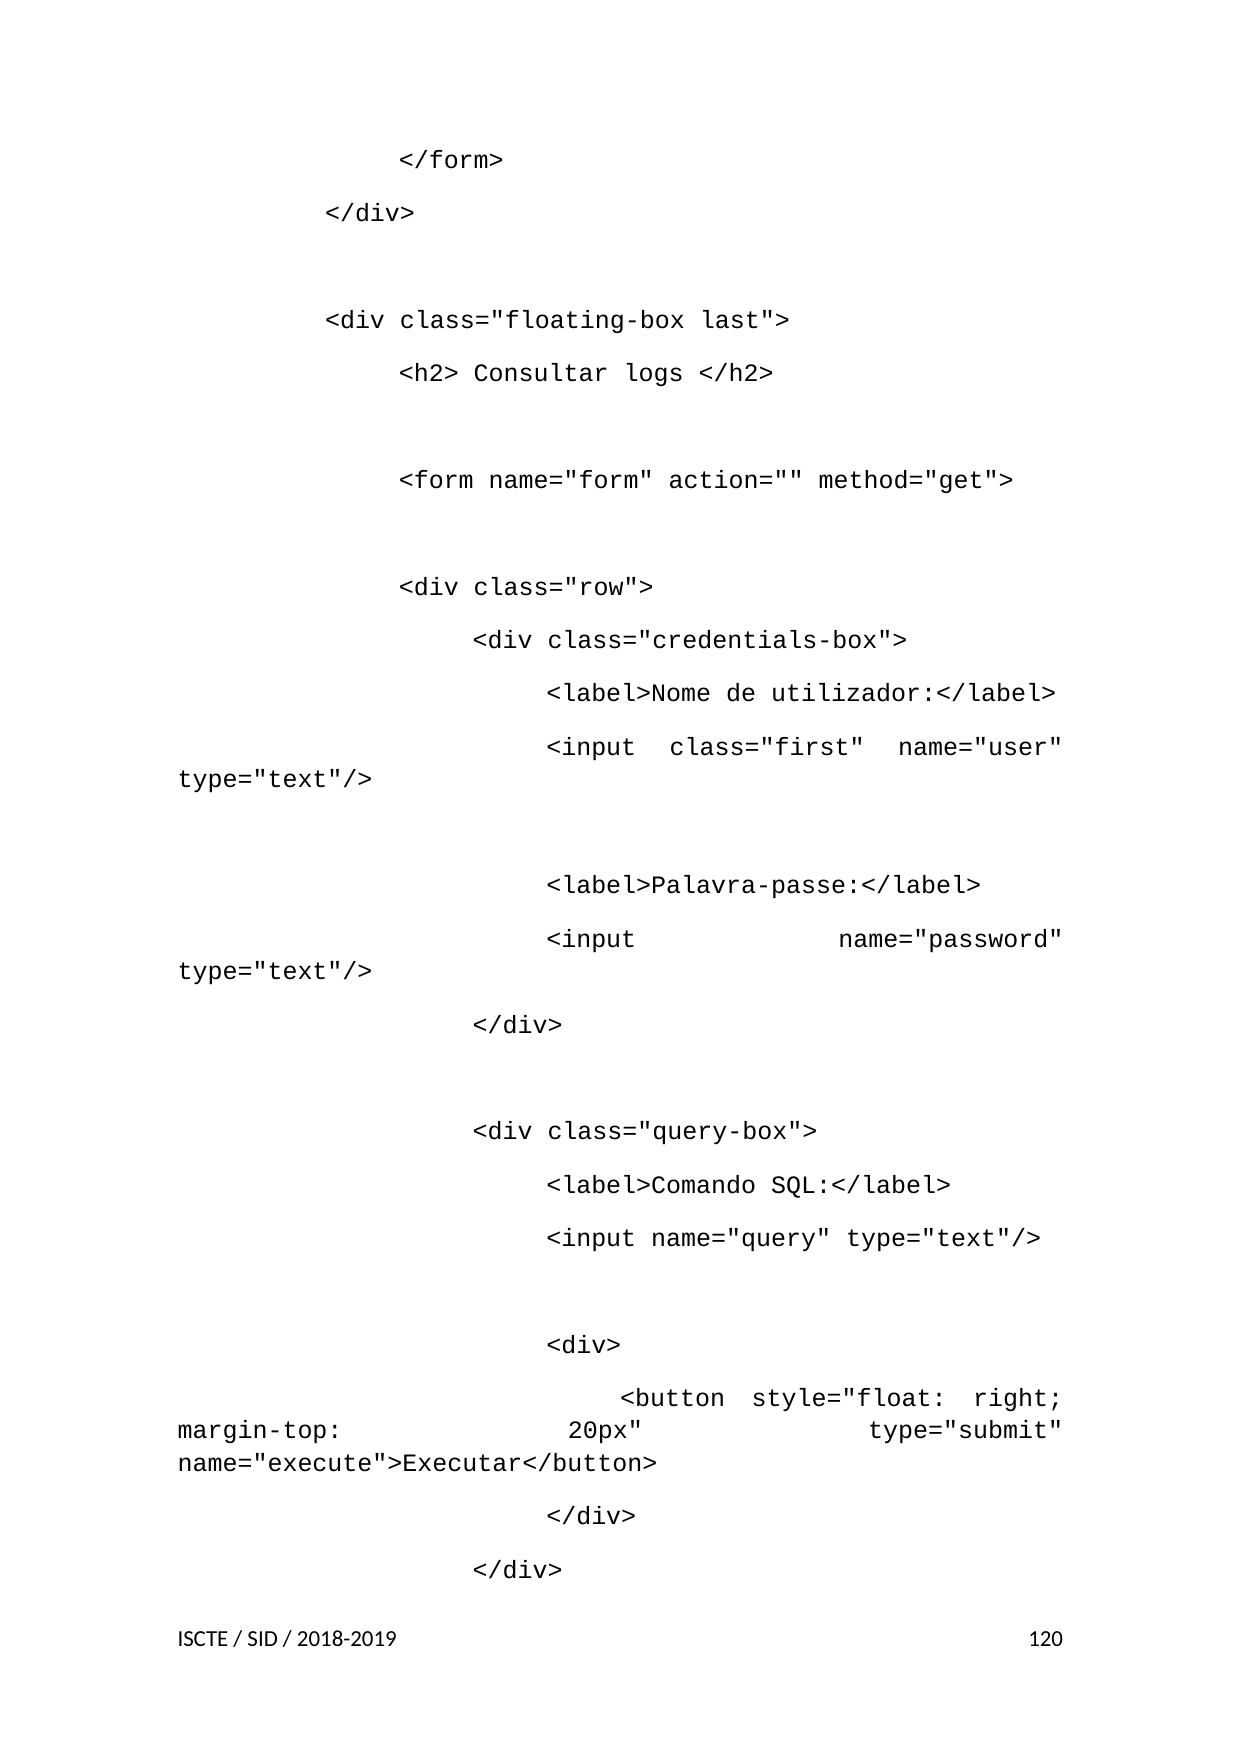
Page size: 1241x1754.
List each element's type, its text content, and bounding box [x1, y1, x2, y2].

text <div class="floating-box last"> [177, 308, 1063, 336]
text <label>Nome de utilizador:</label> [177, 681, 1063, 709]
text </form> [177, 148, 1063, 176]
text <h2> Consultar logs </h2> [177, 361, 1063, 389]
text <form name="form" action="" method="get"> [177, 468, 1063, 496]
text <label>Palavra-passe:</label> [177, 873, 1063, 901]
text </div> [177, 1012, 1063, 1041]
text <div class="query-box"> [177, 1119, 1063, 1147]
text <label>Comando SQL:</label> [177, 1172, 1063, 1201]
text <div class="row"> [177, 574, 1063, 603]
text <input name="query" type="text"/> [177, 1226, 1063, 1254]
text </div> [177, 1557, 1063, 1586]
text <div class="credentials-box"> [177, 628, 1063, 656]
text </div> [177, 201, 1063, 229]
text <div> [177, 1332, 1063, 1361]
text <input name="password" type="text"/> [177, 926, 1063, 987]
text <button style="float: right; margin-top: 20px" type="submit" name="execute">Executar</button> [177, 1386, 1063, 1479]
text </div> [177, 1504, 1063, 1532]
text <input class="first" name="user" type="text"/> [177, 734, 1063, 795]
